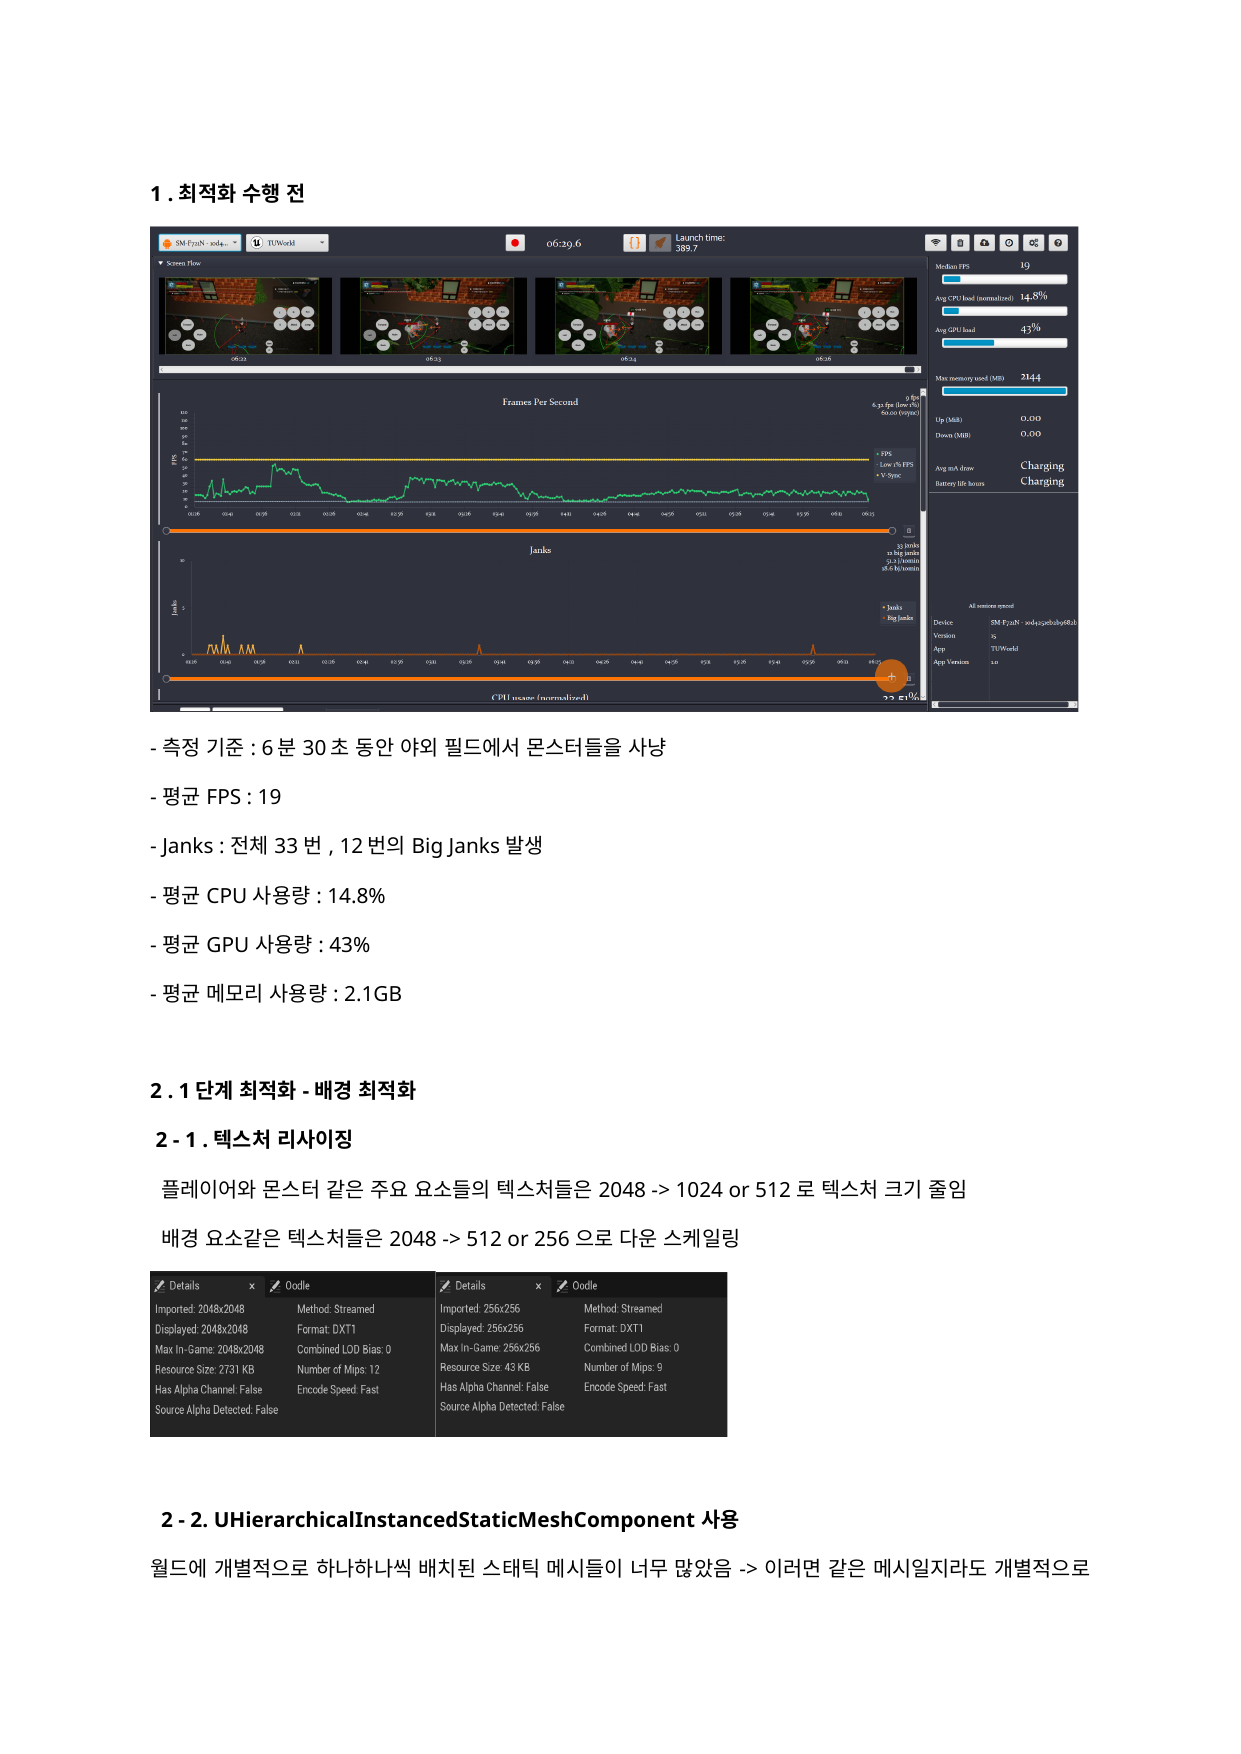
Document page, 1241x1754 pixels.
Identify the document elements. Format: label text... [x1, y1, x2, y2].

text 플레이어와 몬스터 같은 주요 요소들의 텍스처들은 2048 -> 1024 or 512 로 텍스처 크기 줄임 [150, 1173, 1090, 1203]
picture [150, 226, 1079, 712]
text - 측정 기준 : 6분 30초 동안 야외 필드에서 몬스터들을 사냥 [150, 731, 1090, 761]
text - Janks : 전체 33 번 , 12번의 Big Janks 발생 [150, 829, 1090, 860]
text - 평균 GPU 사용량 : 43% [150, 928, 1090, 958]
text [150, 1552, 1090, 1583]
text 1 . 최적화 수행 전 [150, 177, 1090, 207]
text 2 . 1단계 최적화 - 배경 최적화 [150, 1074, 1090, 1104]
text - 평균 메모리 사용량 : 2.1GB [150, 978, 1090, 1008]
text 2 - 1 . 텍스처 리사이징 [150, 1124, 1090, 1154]
text - 평균 FPS : 19 [150, 780, 1090, 810]
picture [150, 1271, 728, 1437]
text - 평균 CPU 사용량 : 14.8% [150, 879, 1090, 909]
text 배경 요소같은 텍스처들은 2048 -> 512 or 256 으로 다운 스케일링 [150, 1222, 1090, 1253]
text 2 - 2. UHierarchicalInstancedStaticMeshComponent 사용 [150, 1503, 1090, 1533]
